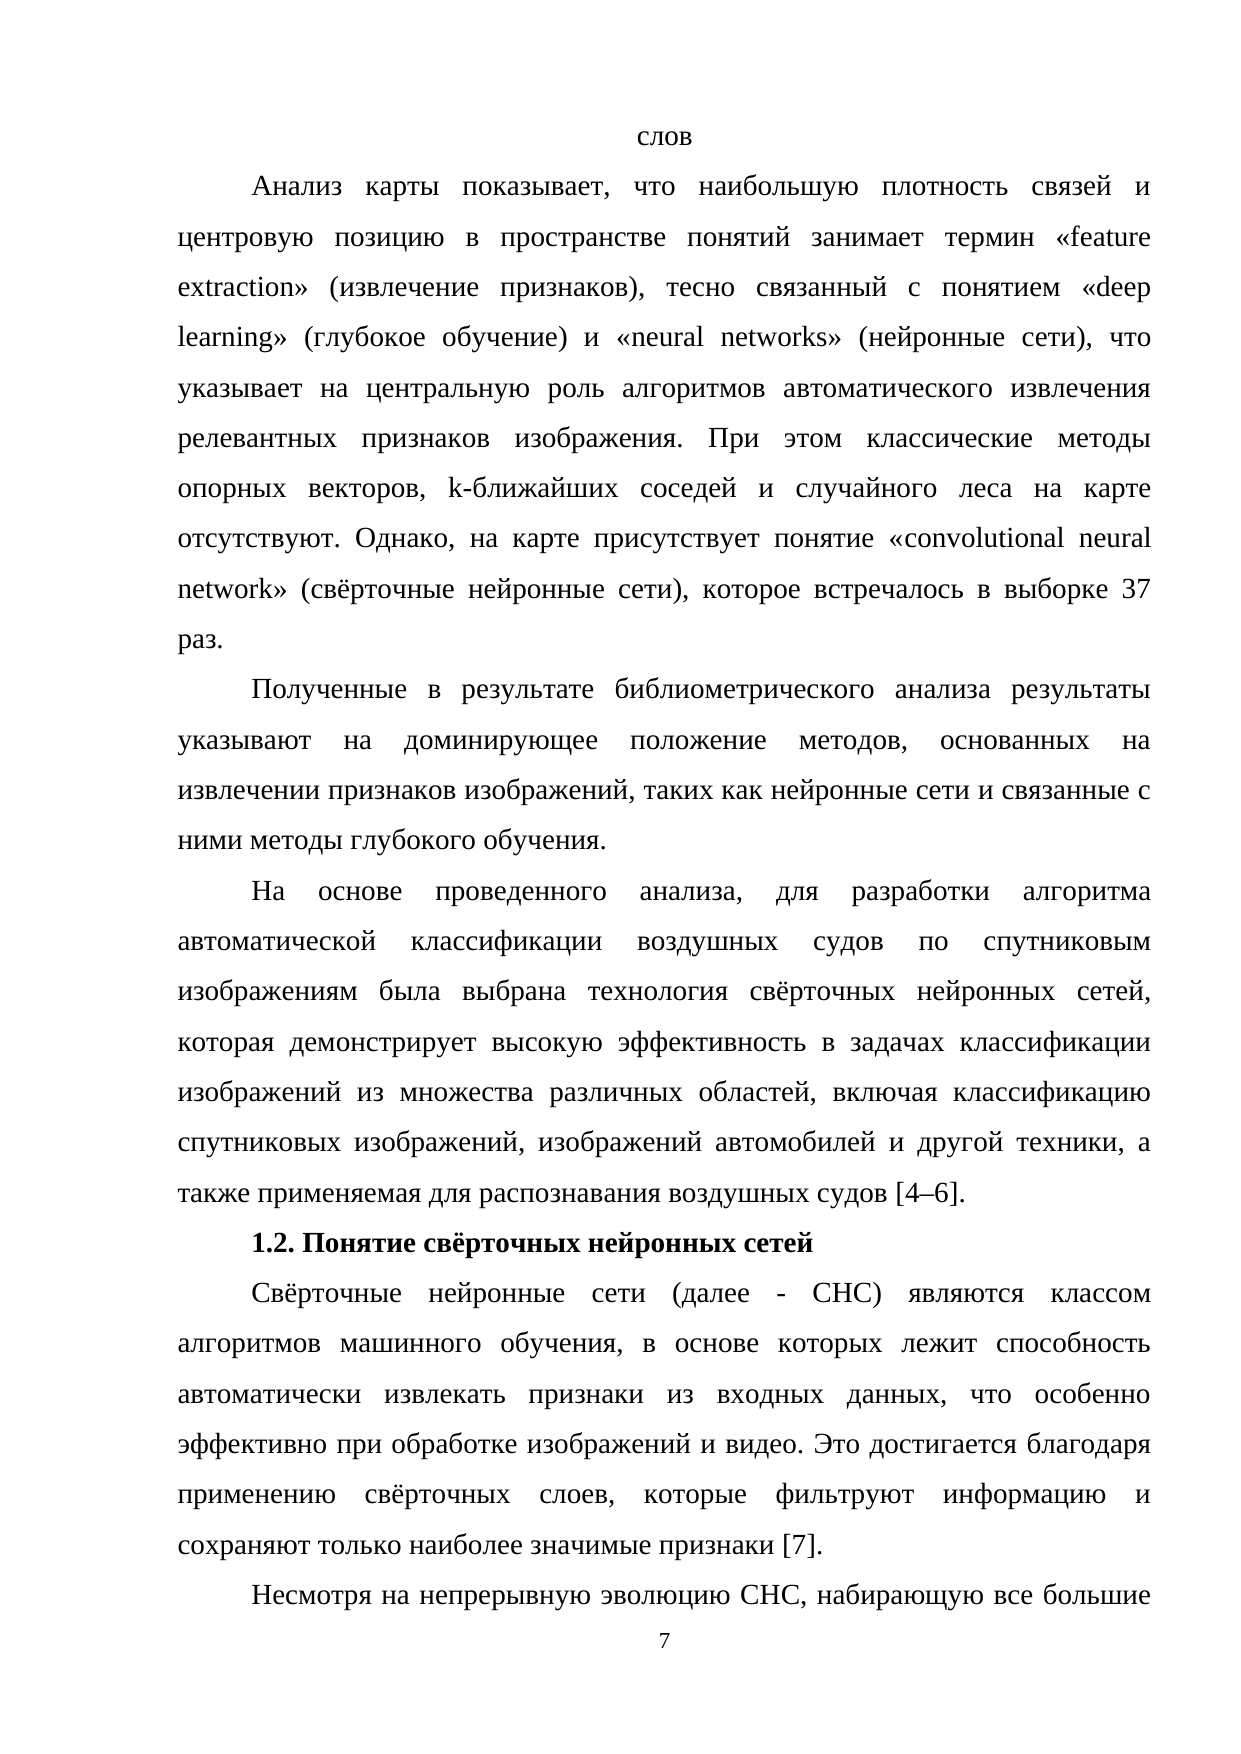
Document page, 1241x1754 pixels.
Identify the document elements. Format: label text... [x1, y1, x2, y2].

text Анализ карты показывает, что наибольшую плотность связей и центровую позицию в пространстве понятий занимает термин «feature extraction» (извлечение признаков), тесно связанный с понятием «deep learning» (глубокое обучение) и «neural networks» (нейронные сети), что указывает на центральную роль алгоритмов автоматического извлечения релевантных признаков изображения. При этом классические методы опорных векторов, k-ближайших соседей и случайного леса на карте отсутствуют. Однако, на карте присутствует понятие «convolutional neural network» (свёрточные нейронные сети), которое встречалось в выборке 37 раз. [177, 168, 1152, 655]
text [177, 118, 1152, 152]
text Свёрточные нейронные сети (далее - СНС) являются классом алгоритмов машинного обучения, в основе которых лежит способность автоматически извлекать признаки из входных данных, что особенно эффективно при обработке изображений и видео. Это достигается благодаря применению свёрточных слоев, которые фильтруют информацию и сохраняют только наиболее значимые признаки [7]. [177, 1275, 1152, 1560]
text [177, 1577, 1152, 1611]
text Полученные в результате библиометрического анализа результаты указывают на доминирующее положение методов, основанных на извлечении признаков изображений, таких как нейронные сети и связанные с ними методы глубокого обучения. [177, 672, 1152, 856]
text На основе проведенного анализа, для разработки алгоритма автоматической классификации воздушных судов по спутниковым изображениям была выбрана технология свёрточных нейронных сетей, которая демонстрирует высокую эффективность в задачах классификации изображений из множества различных областей, включая классификацию спутниковых изображений, изображений автомобилей и другой техники, а также применяемая для распознавания воздушных судов [4–6]. [177, 873, 1152, 1208]
text 1.2. Понятие свёрточных нейронных сетей [177, 1225, 1152, 1258]
